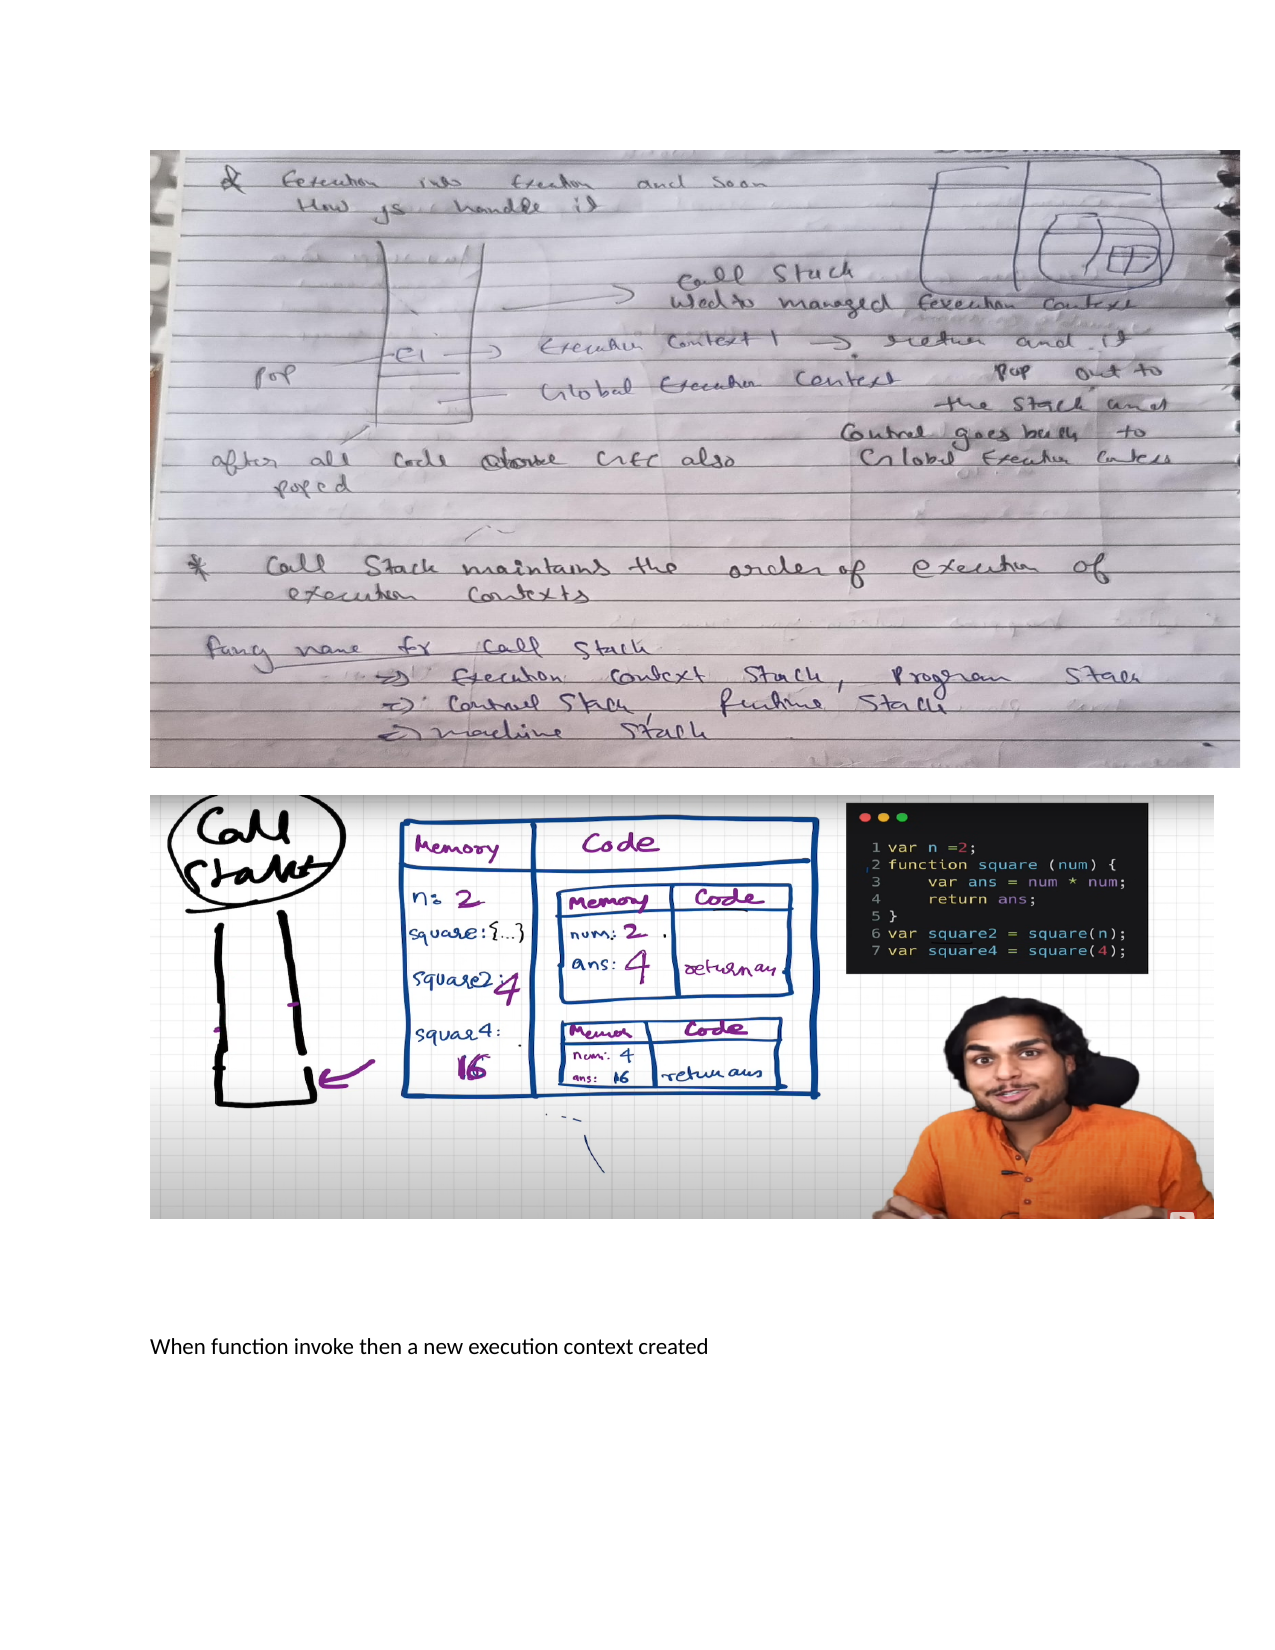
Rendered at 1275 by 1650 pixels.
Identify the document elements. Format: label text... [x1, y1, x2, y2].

picture [150, 150, 1241, 768]
text When function invoke then a new execution context created [150, 1332, 1125, 1361]
picture [150, 795, 1214, 1219]
